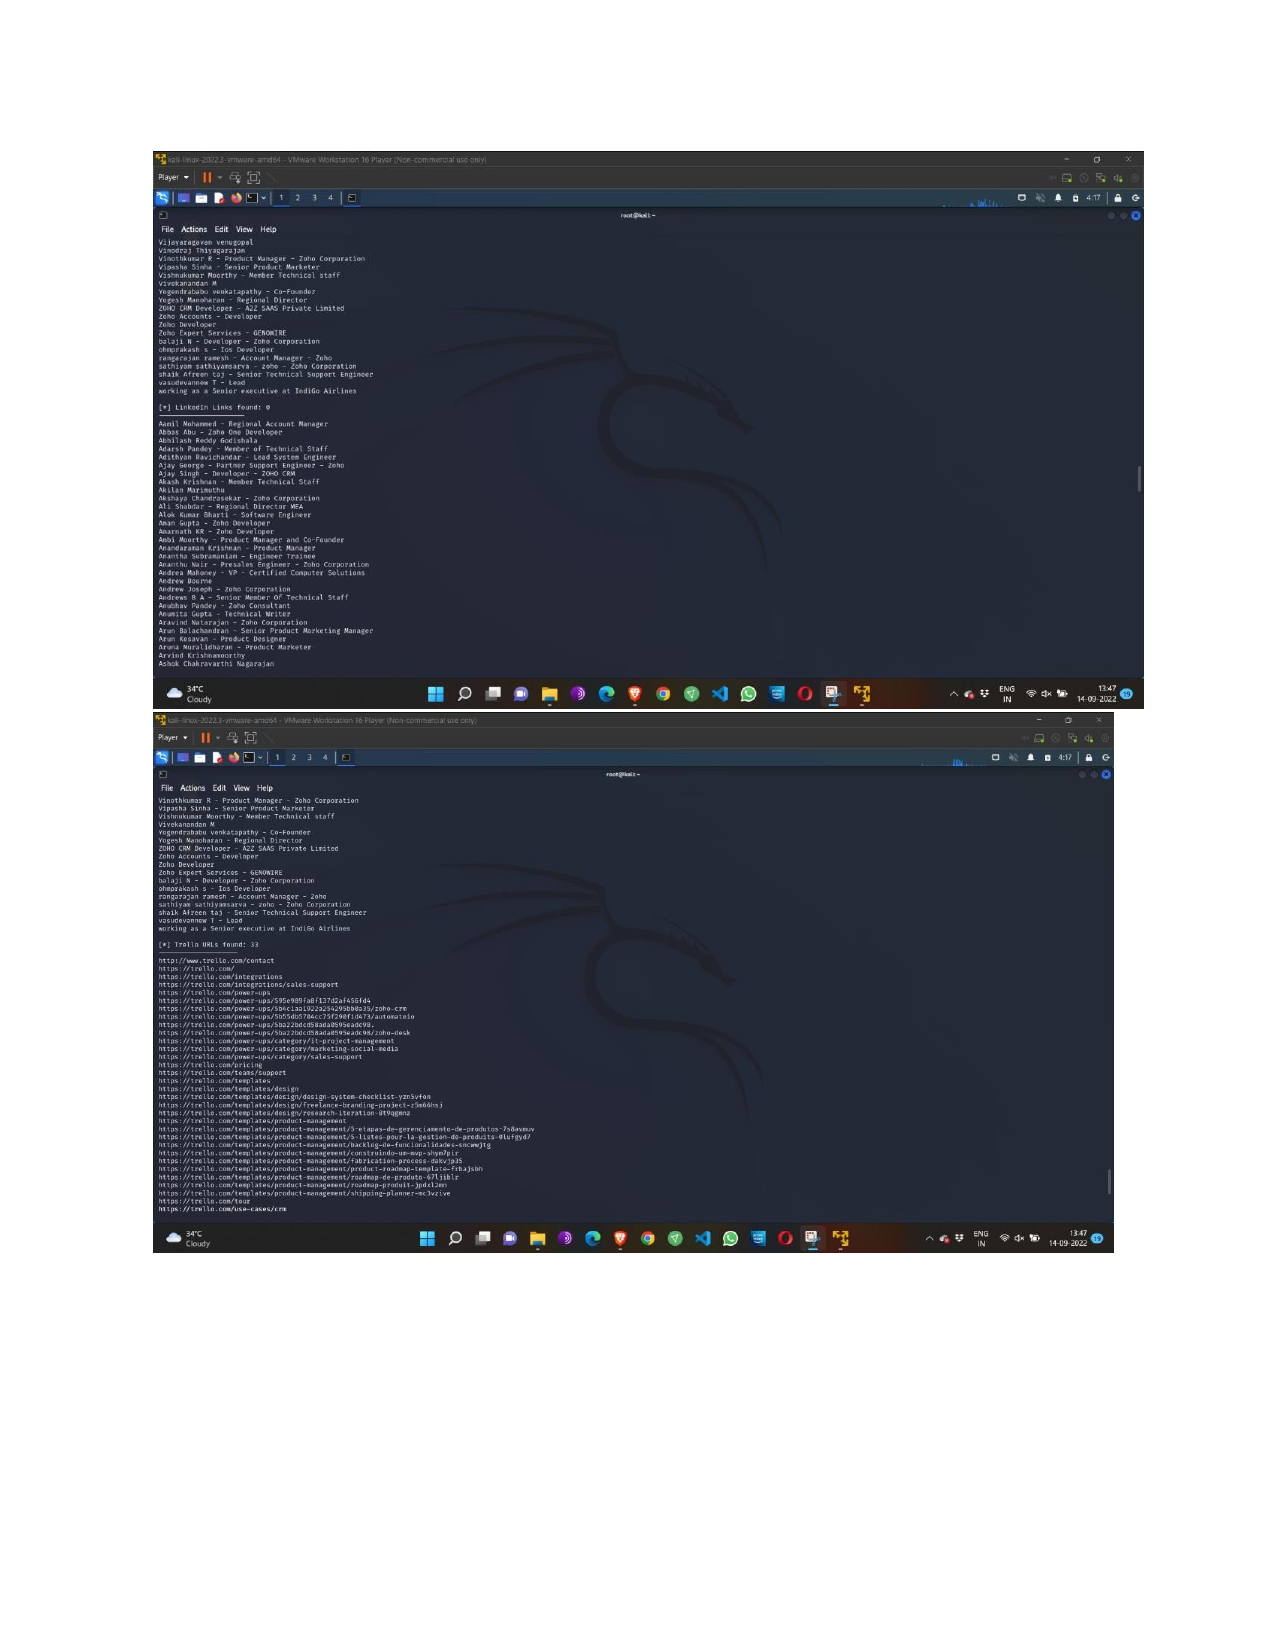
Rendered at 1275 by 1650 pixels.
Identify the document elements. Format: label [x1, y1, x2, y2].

picture [153, 151, 1144, 709]
picture [153, 712, 1114, 1253]
